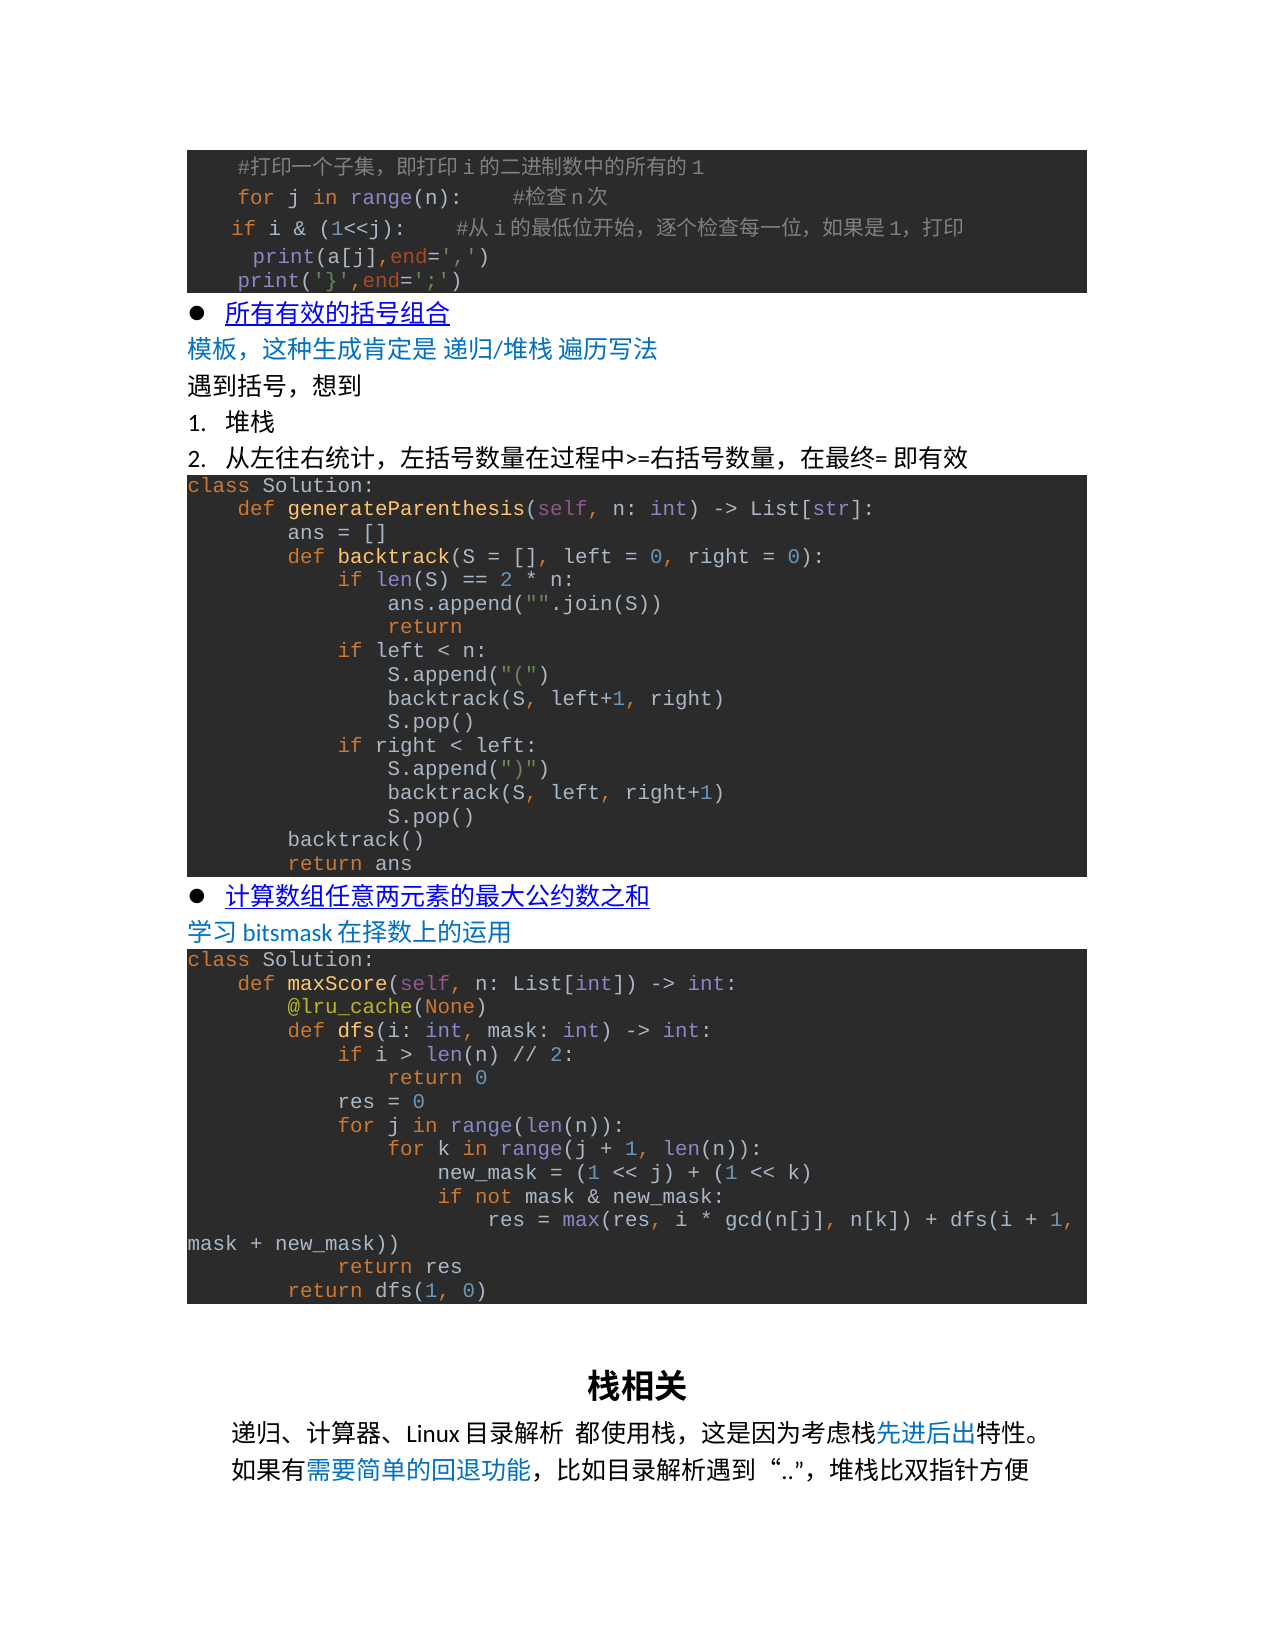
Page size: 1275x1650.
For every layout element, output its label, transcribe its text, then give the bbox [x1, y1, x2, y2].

list 计算数组任意两元素的最大公约数之和 [187, 877, 1087, 913]
text 如果有需要简单的回退功能，比如目录解析遇到“..”，堆栈比双指针方便 [187, 1450, 1087, 1486]
text class Solution: def generateParenthesis(self, n: int) -> List[str]: ans = [] def backtrack(S = [], left = 0, right = 0): if len(S) == 2 * n: ans.append("".join(S)) return if left < n: S.append("(") backtrack(S, left+1, right) S.pop() if right < left: S.append(")") backtrack(S, left, right+1) S.pop() backtrack() return ans [187, 475, 1087, 877]
list 从左往右统计，左括号数量在过程中>=右括号数量，在最终= 即有效 [187, 438, 1087, 475]
text 递归、计算器、Linux目录解析 都使用栈，这是因为考虑栈先进后出特性。 [187, 1414, 1087, 1450]
text 学习bitsmask在择数上的运用 [187, 913, 1087, 949]
title 栈相关 [187, 1359, 1087, 1408]
text 模板，这种生成肯定是 递归/堆栈 遍历写法 [187, 330, 1087, 366]
text class Solution: def maxScore(self, n: List[int]) -> int: @lru_cache(None) def dfs(i: int, mask: int) -> int: if i > len(n) // 2: return 0 res = 0 for j in range(len(n)): for k in range(j + 1, len(n)): new_mask = (1 << j) + (1 << k) if not mask & new_mask: res = max(res, i * gcd(n[j], n[k]) + dfs(i + 1, mask + new_mask)) return res return dfs(1, 0) [187, 949, 1087, 1304]
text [187, 150, 1087, 293]
list 堆栈 [187, 402, 1087, 438]
text 遇到括号，想到 [187, 366, 1087, 402]
list 所有有效的括号组合 [187, 293, 1087, 330]
